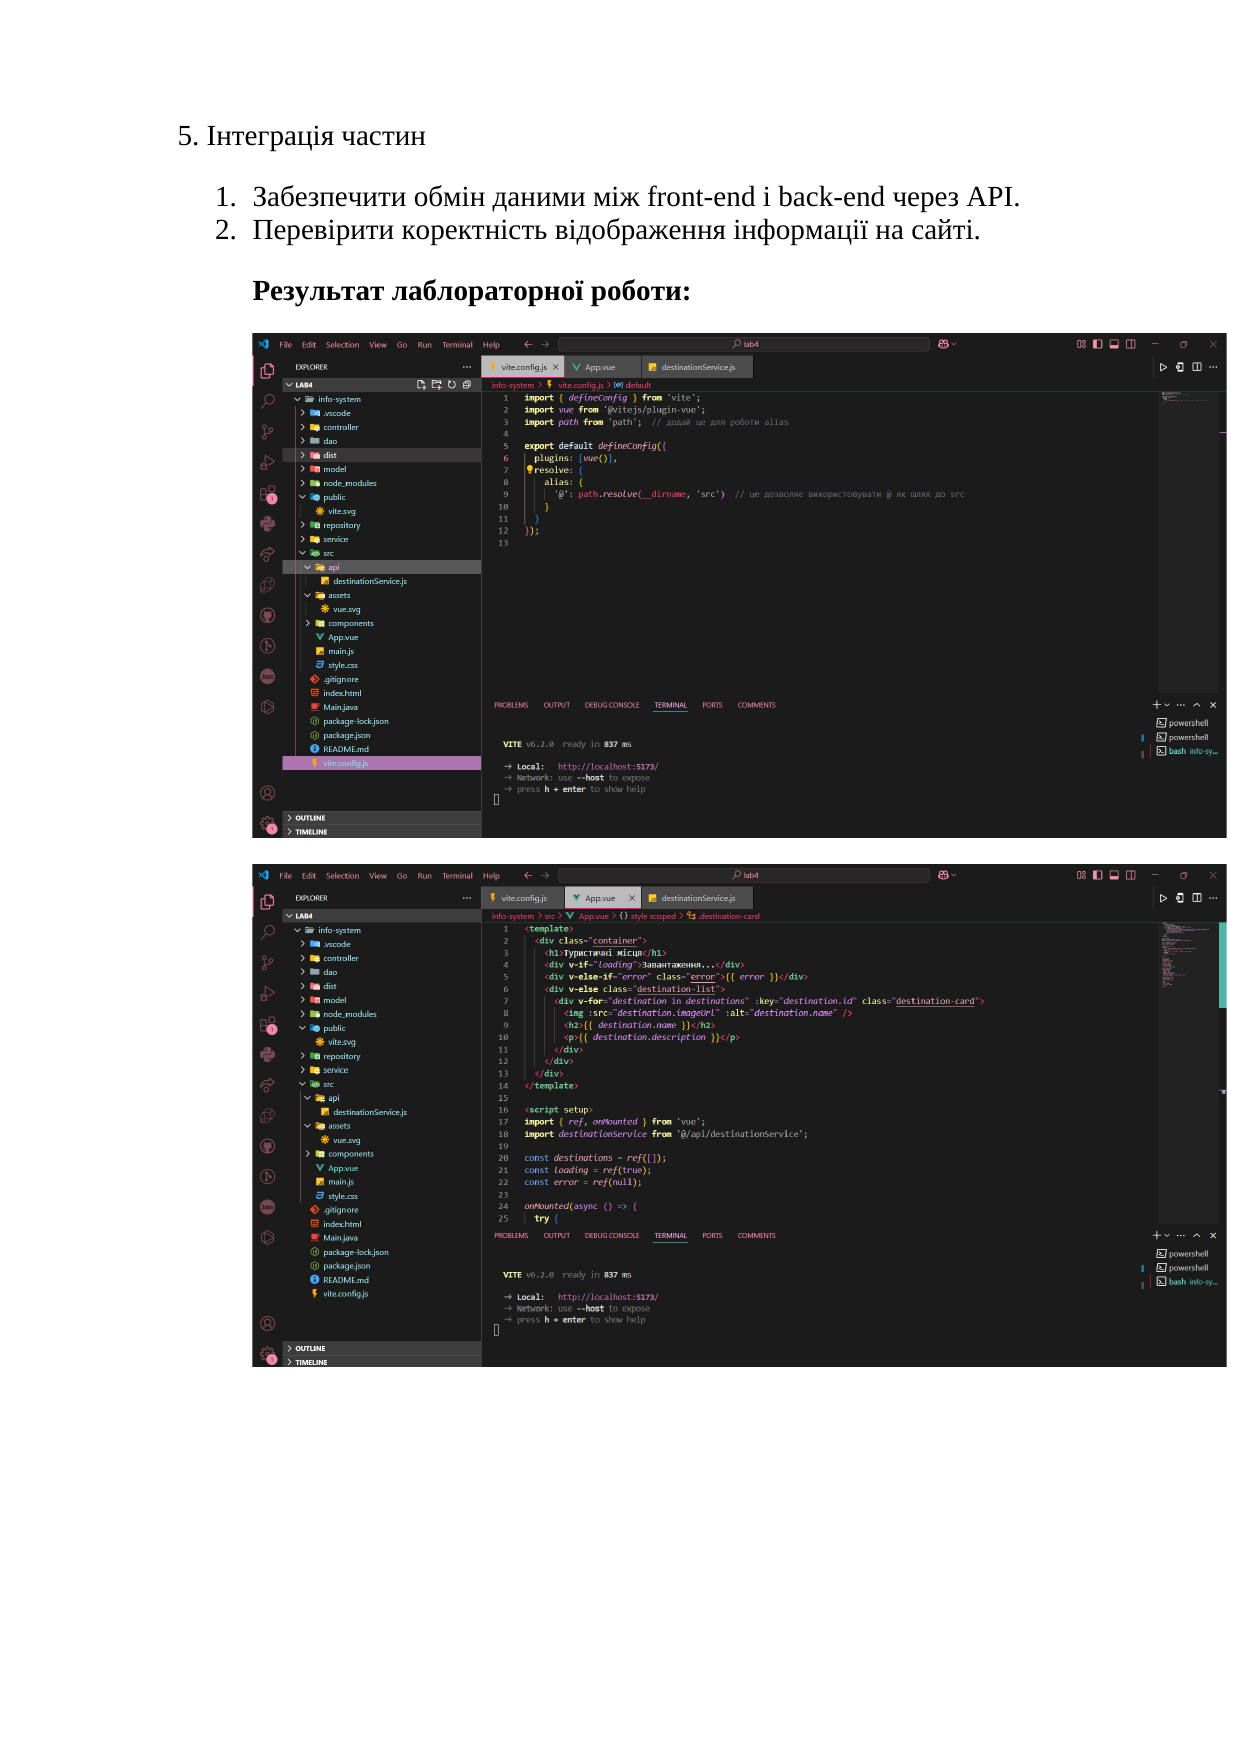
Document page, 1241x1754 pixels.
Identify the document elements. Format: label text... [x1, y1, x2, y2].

list Перевірити коректність відображення інформації на сайті. [215, 212, 1152, 246]
list Забезпечити обмін даними між front-end і back-end через API. [215, 179, 1152, 212]
picture [252, 864, 1227, 1367]
text Результат лаблораторної роботи: [252, 273, 1152, 306]
picture [252, 333, 1227, 838]
text 5. Інтеграція частин [177, 118, 1152, 152]
